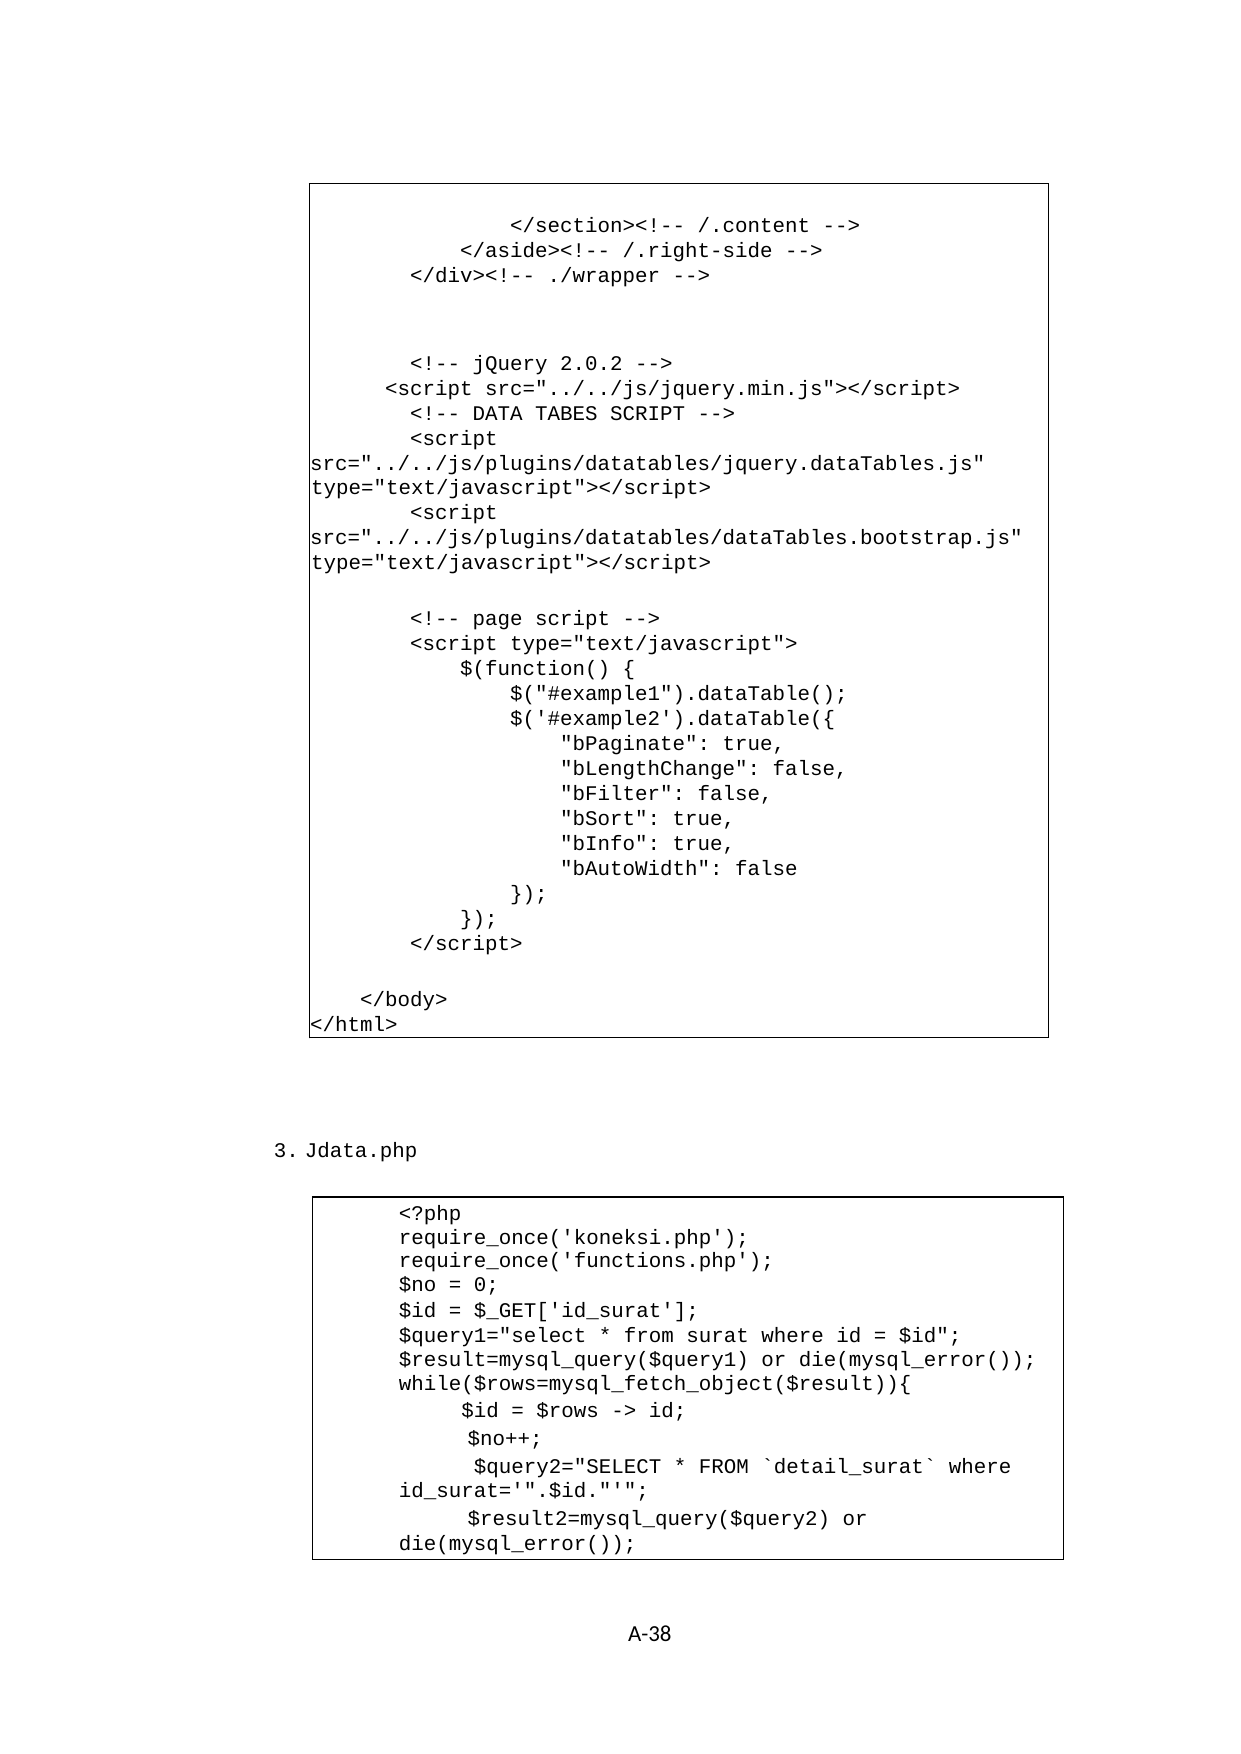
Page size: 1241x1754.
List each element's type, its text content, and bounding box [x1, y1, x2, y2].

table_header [313, 1198, 1063, 1559]
text src="../../js/plugins/datatables/jquery.dataTables.js" type="text/javascript"></script> [310, 451, 1048, 501]
text $('#example2').dataTable({ [310, 707, 1048, 731]
text src="../../js/plugins/datatables/dataTables.bootstrap.js" type="text/javascript"></script> [310, 526, 1048, 575]
text "bFilter": false, [310, 782, 1048, 806]
text </section><!-- /.content --> [310, 214, 1048, 239]
text "bLengthChange": false, [310, 757, 1048, 781]
text </aside><!-- /.right-side --> [310, 239, 1048, 264]
text <!-- page script --> [310, 607, 1048, 631]
text "bSort": true, [310, 807, 1048, 831]
text $(function() { [310, 657, 1048, 681]
text </script> [310, 932, 1048, 956]
text }); [310, 882, 1048, 906]
text </html> [310, 1013, 1048, 1037]
text }); [310, 907, 1048, 931]
text "bAutoWidth": false [310, 857, 1048, 881]
text $("#example1").dataTable(); [310, 682, 1048, 706]
text <script [310, 501, 1048, 526]
text <script type="text/javascript"> [310, 632, 1048, 656]
text <!-- DATA TABES SCRIPT --> [310, 401, 1048, 426]
text <!-- jQuery 2.0.2 --> [310, 351, 1048, 376]
text "bPaginate": true, [310, 732, 1048, 756]
text </body> [310, 988, 1048, 1012]
text <script src="../../js/jquery.min.js"></script> [310, 376, 1048, 401]
text "bInfo": true, [310, 832, 1048, 856]
text <script [310, 426, 1048, 451]
text 3. Jdata.php [274, 1140, 1048, 1164]
text </div><!-- ./wrapper --> [310, 264, 1048, 289]
